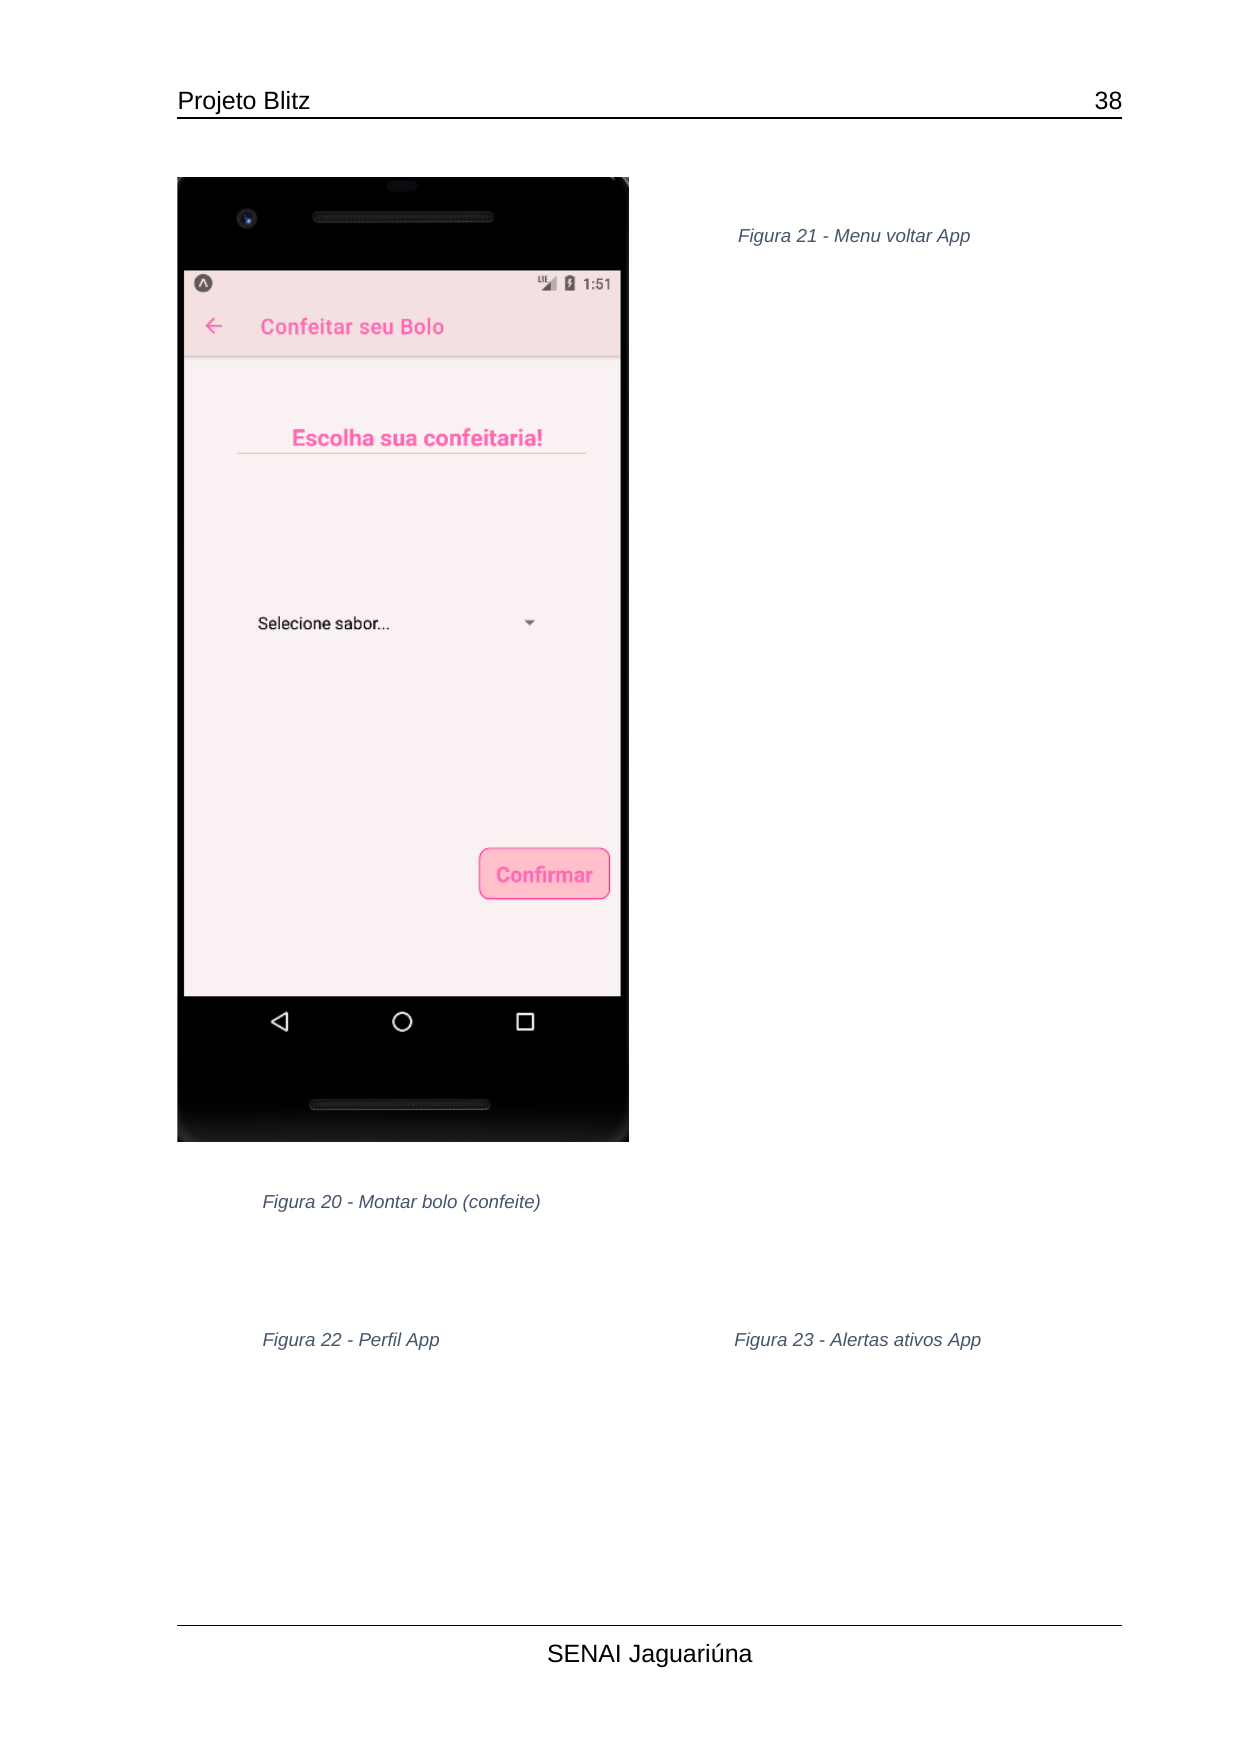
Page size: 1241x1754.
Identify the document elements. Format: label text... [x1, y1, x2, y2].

table_header Figura 20 - Montar bolo (confeite) [177, 177, 653, 1234]
table_header Figura 22 - Perfil App [177, 1281, 649, 1371]
table_header Figura 23 - Alertas ativos App [649, 1281, 1121, 1371]
picture [177, 177, 629, 1142]
table_header Figura 21 - Menu voltar App [653, 177, 1122, 1234]
